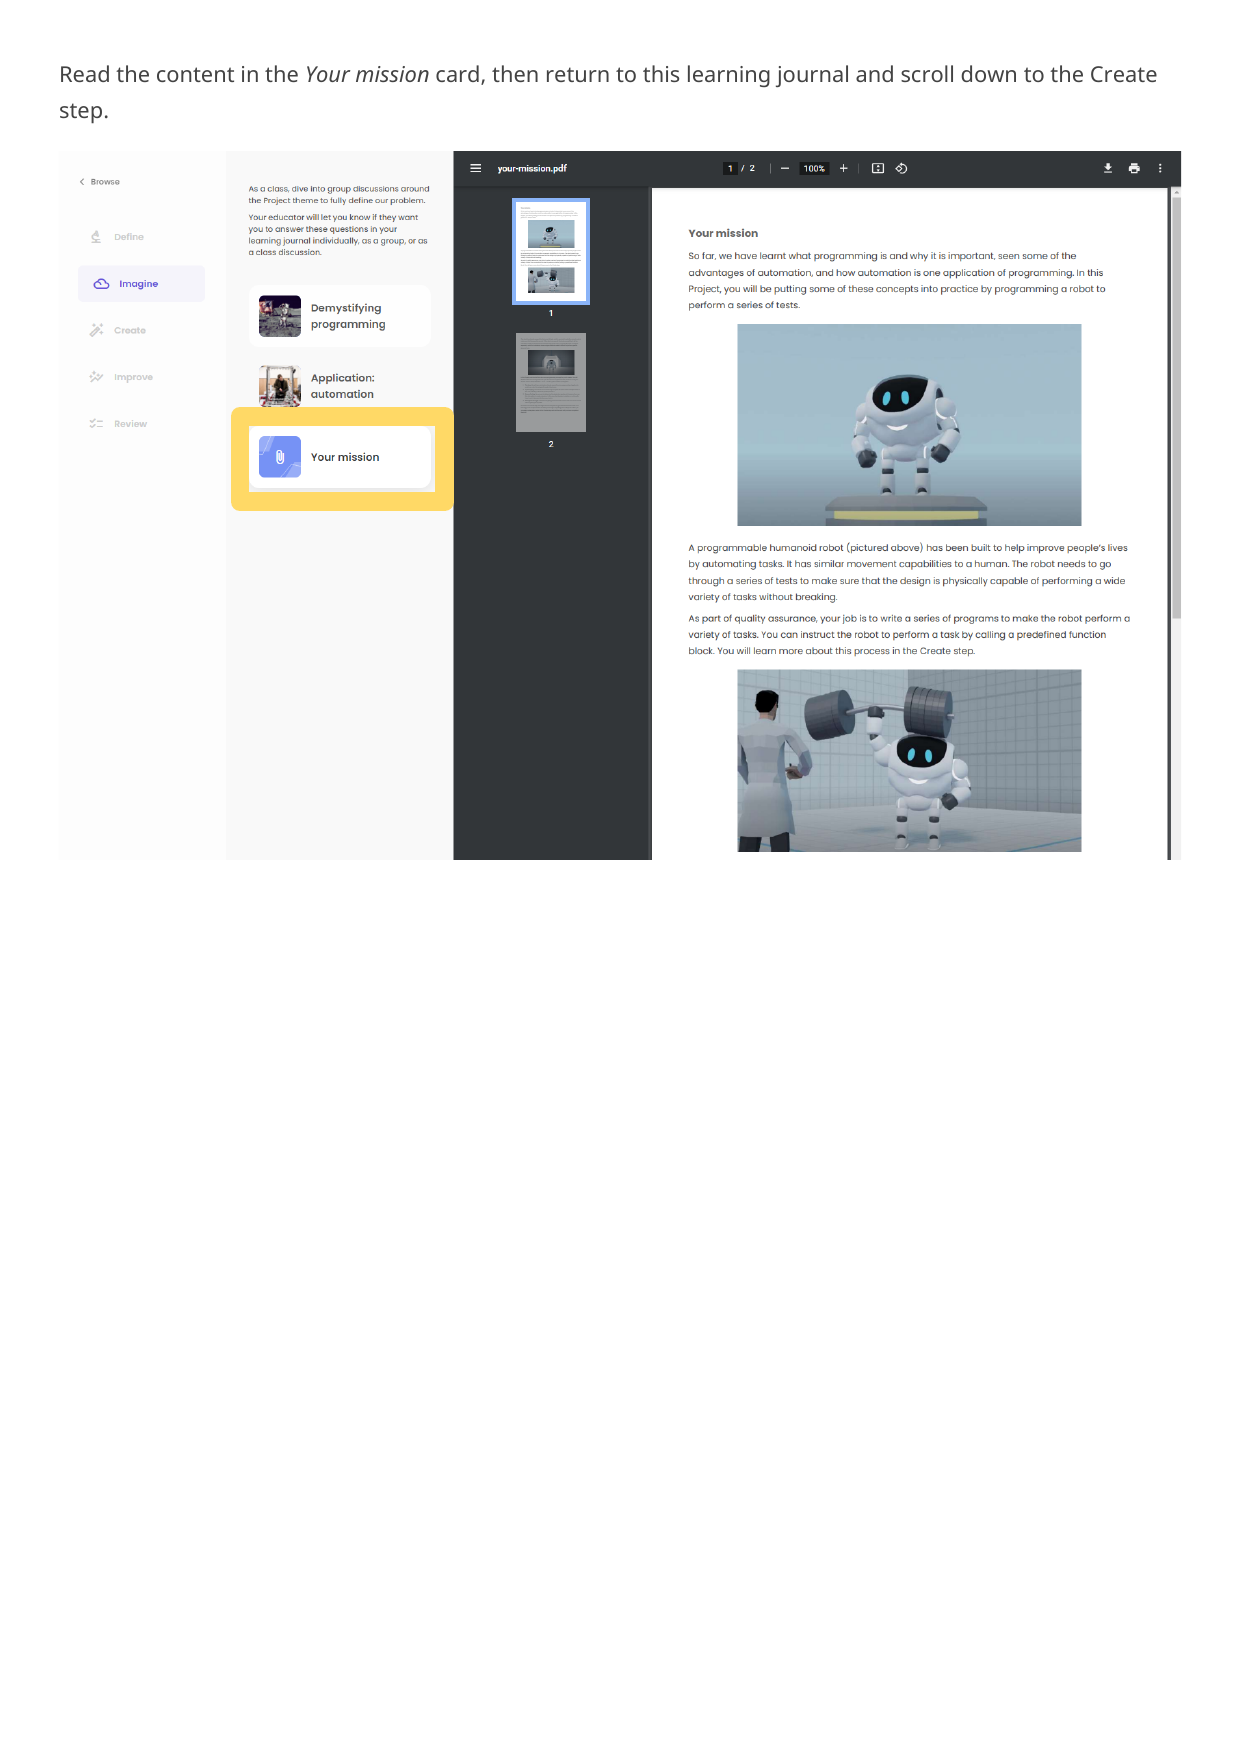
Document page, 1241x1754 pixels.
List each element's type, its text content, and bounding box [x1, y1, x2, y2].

picture [58, 151, 1182, 860]
text Read the content in the Your mission card, then return to this learning journal and scroll down to the Create step. [59, 59, 1181, 124]
